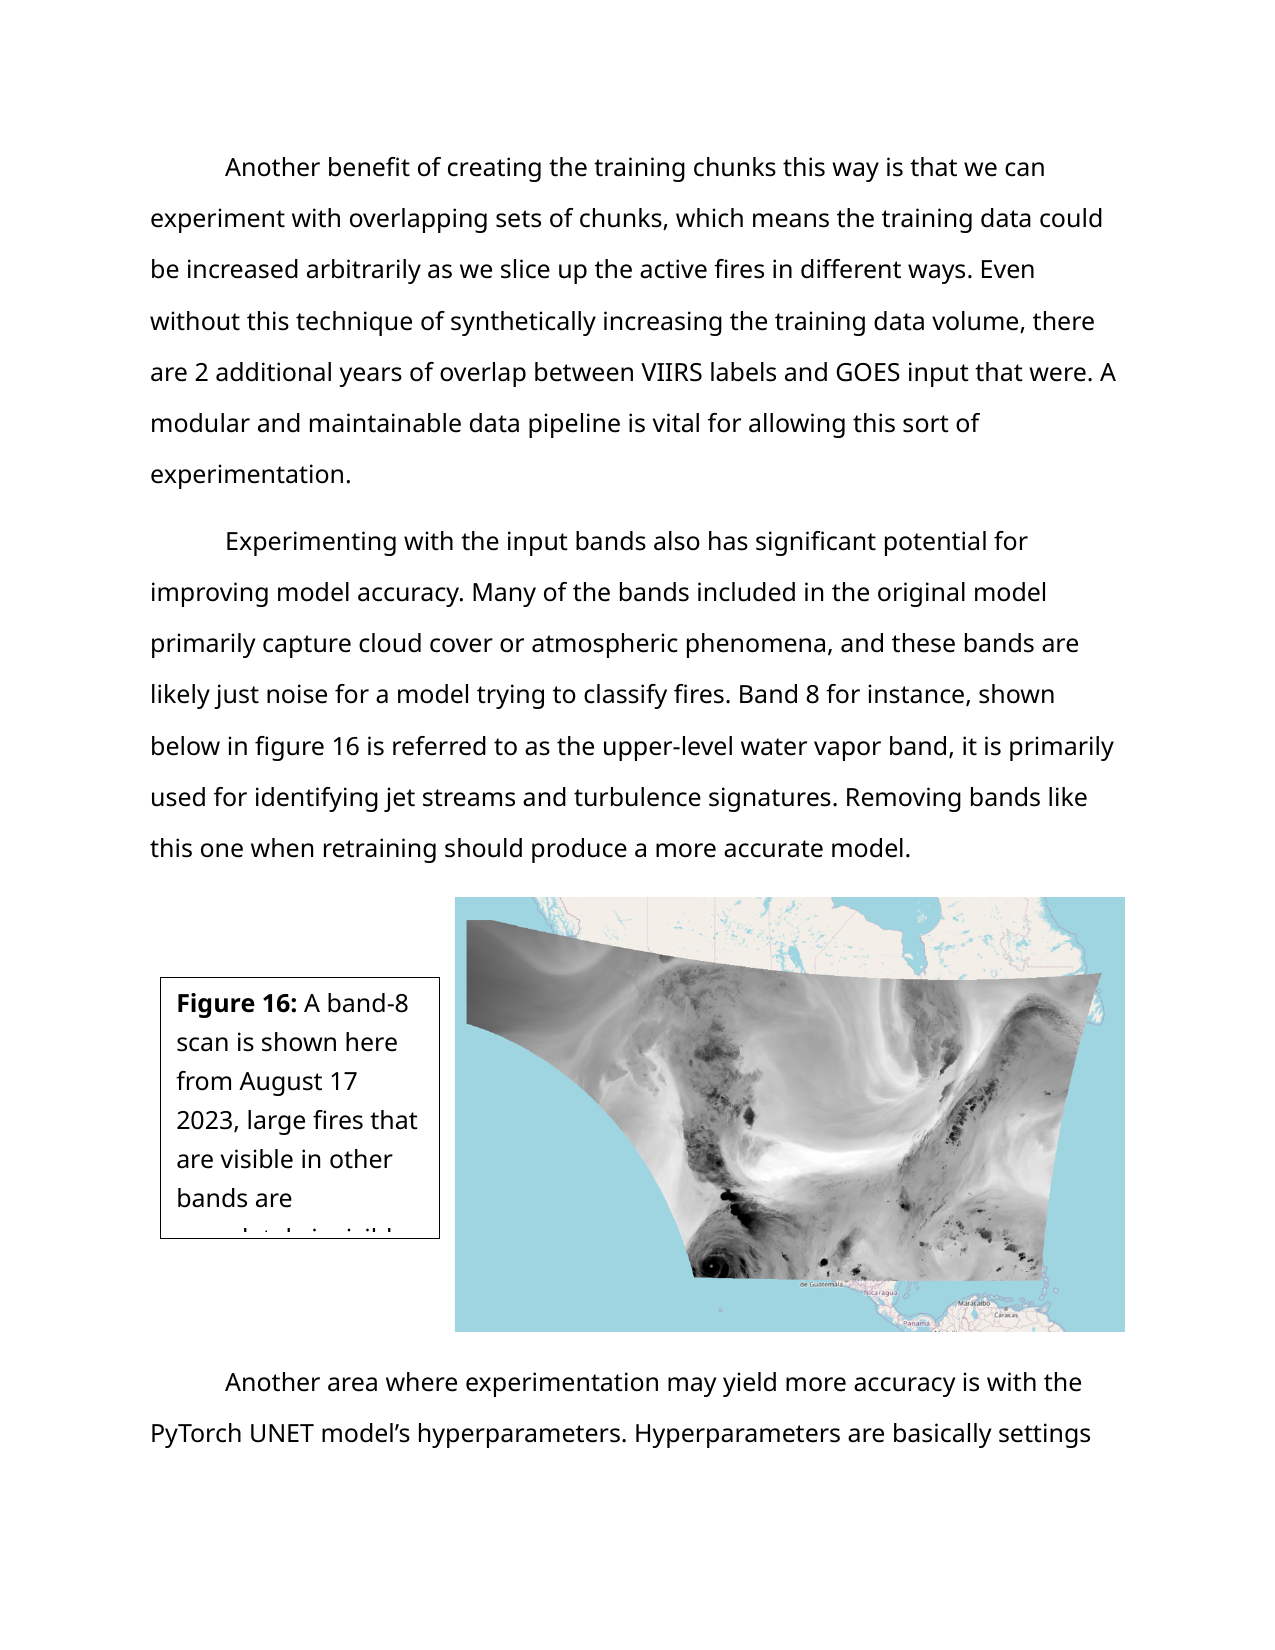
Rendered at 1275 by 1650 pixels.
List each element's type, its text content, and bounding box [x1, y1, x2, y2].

picture [454, 897, 1125, 1332]
text Another benefit of creating the training chunks this way is that we can experiment with overlapping sets of chunks, which means the training data could be increased arbitrarily as we slice up the active fires in different ways. Even without this technique of synthetically increasing the training data volume, there are 2 additional years of overlap between VIIRS labels and GOES input that were. A modular and maintainable data pipeline is vital for allowing this sort of experimentation. [150, 150, 1125, 490]
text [150, 1365, 1125, 1450]
text Experimenting with the input bands also has significant potential for improving model accuracy. Many of the bands included in the original model primarily capture cloud cover or atmospheric phenomena, and these bands are likely just noise for a model trying to classify fires. Band 8 for instance, shown below in figure 16 is referred to as the upper-level water vapor band, it is primarily used for identifying jet streams and turbulence signatures. Removing bands like this one when retraining should produce a more accurate model. [150, 524, 1125, 864]
